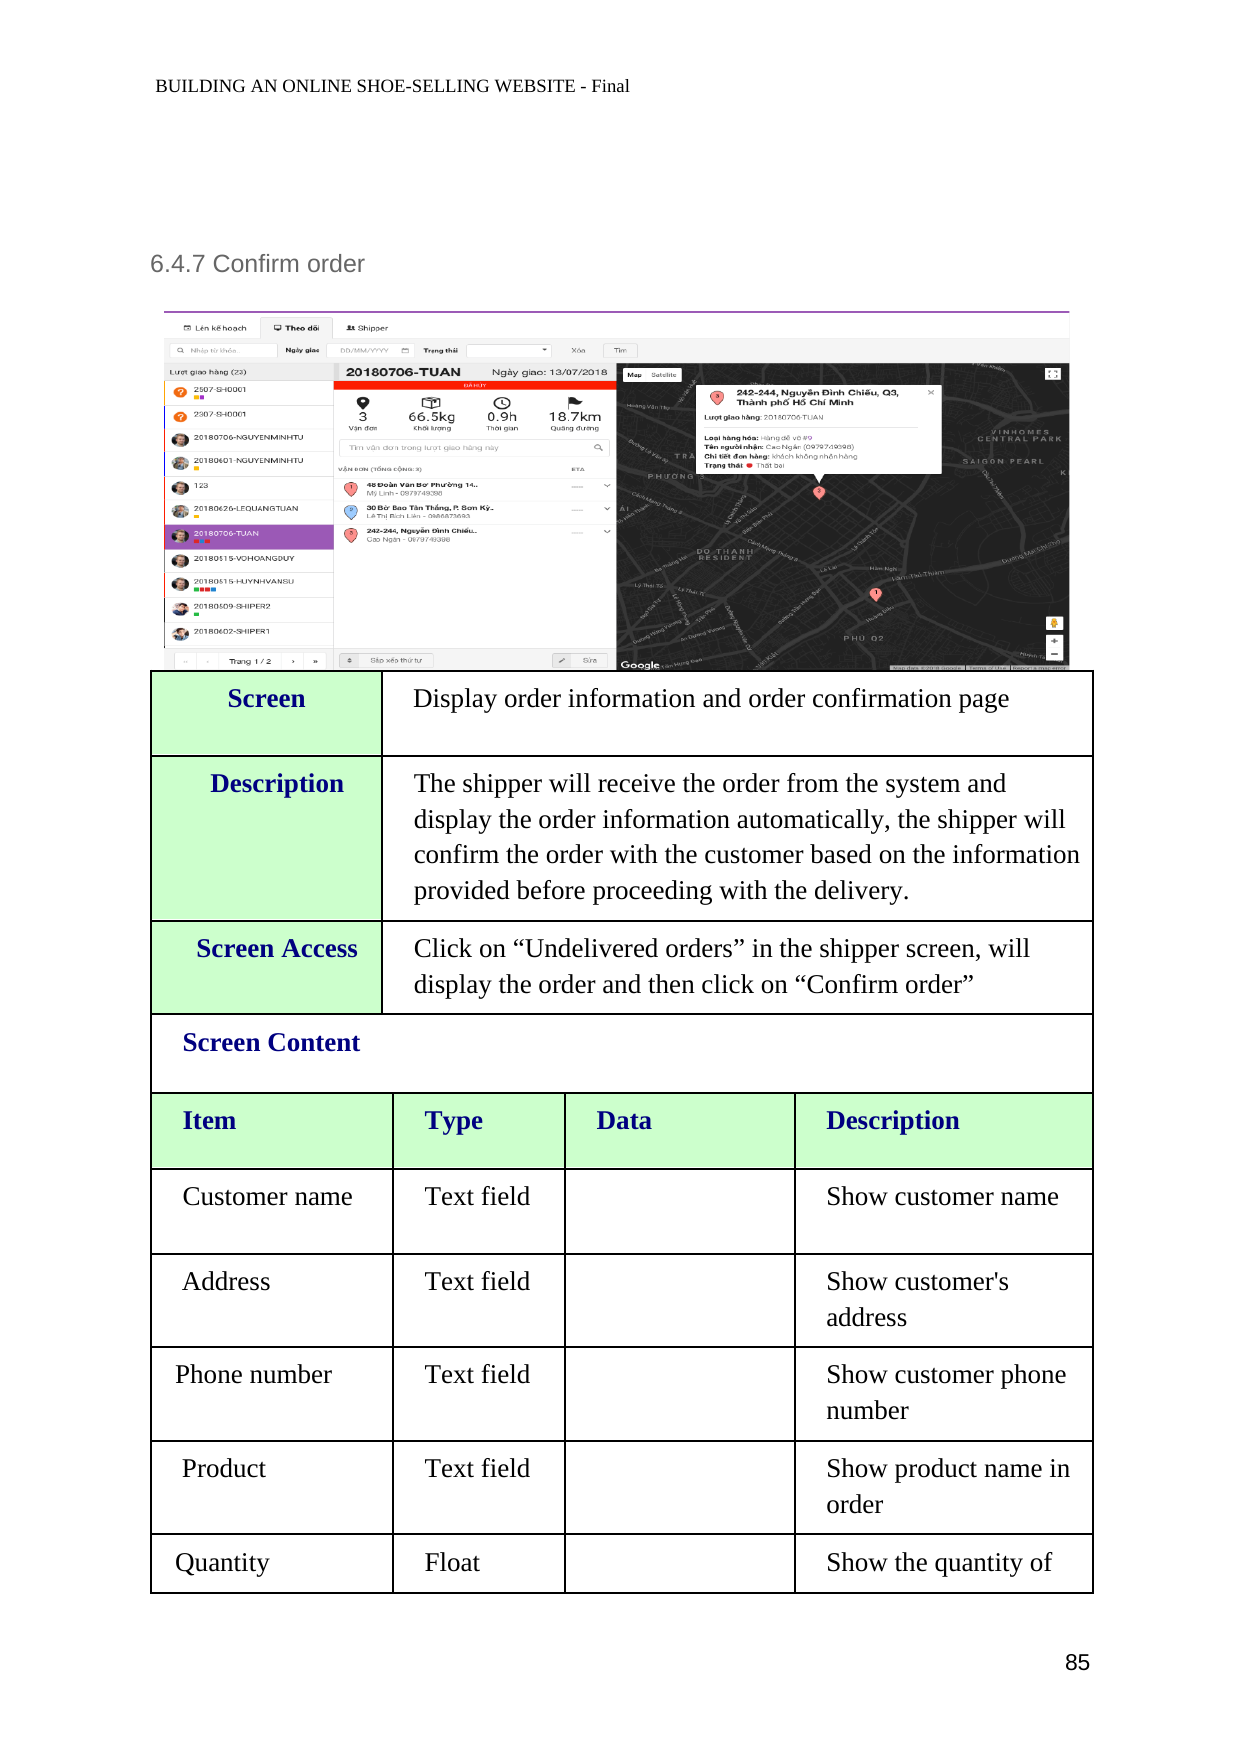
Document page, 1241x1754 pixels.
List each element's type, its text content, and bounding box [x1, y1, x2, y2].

table_header Screen [152, 672, 381, 754]
table_cell [566, 1255, 794, 1346]
table_cell [566, 1442, 794, 1533]
table_cell Float [394, 1535, 564, 1592]
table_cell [796, 1535, 1092, 1592]
table_cell Show customer's address [796, 1255, 1092, 1346]
table_cell Customer name [152, 1170, 392, 1252]
table_cell Phone number [152, 1348, 392, 1440]
table_cell Show product name in order [796, 1442, 1092, 1533]
table_cell Text field [394, 1170, 564, 1252]
table_cell Screen Access [152, 922, 381, 1013]
table_cell [566, 1170, 794, 1252]
table_cell [566, 1535, 794, 1592]
table_cell Text field [394, 1348, 564, 1440]
table_cell Screen Content [152, 1015, 1092, 1092]
table_cell Text field [394, 1255, 564, 1346]
subtitle 6.4.7 Confirm order [150, 249, 1090, 278]
table_cell Product [152, 1442, 392, 1533]
table_cell Data [566, 1094, 794, 1167]
table_cell Click on “Undelivered orders” in the shipper screen, will display the order and then click on “Confirm order” [383, 922, 1092, 1013]
table_cell Description [796, 1094, 1092, 1167]
picture [164, 311, 1070, 670]
table_cell [566, 1348, 794, 1440]
table_cell Description [152, 757, 381, 919]
table_cell Type [394, 1094, 564, 1167]
table_cell The shipper will receive the order from the system and display the order information automatically, the shipper will confirm the order with the customer based on the information provided before proceeding with the delivery. [383, 757, 1092, 919]
table_cell Quantity [152, 1535, 392, 1592]
table_cell Show customer phone number [796, 1348, 1092, 1440]
table_header Display order information and order confirmation page [383, 672, 1092, 754]
table_cell Address [152, 1255, 392, 1346]
table_cell Text field [394, 1442, 564, 1533]
table_cell Show customer name [796, 1170, 1092, 1252]
table_cell Item [152, 1094, 392, 1167]
